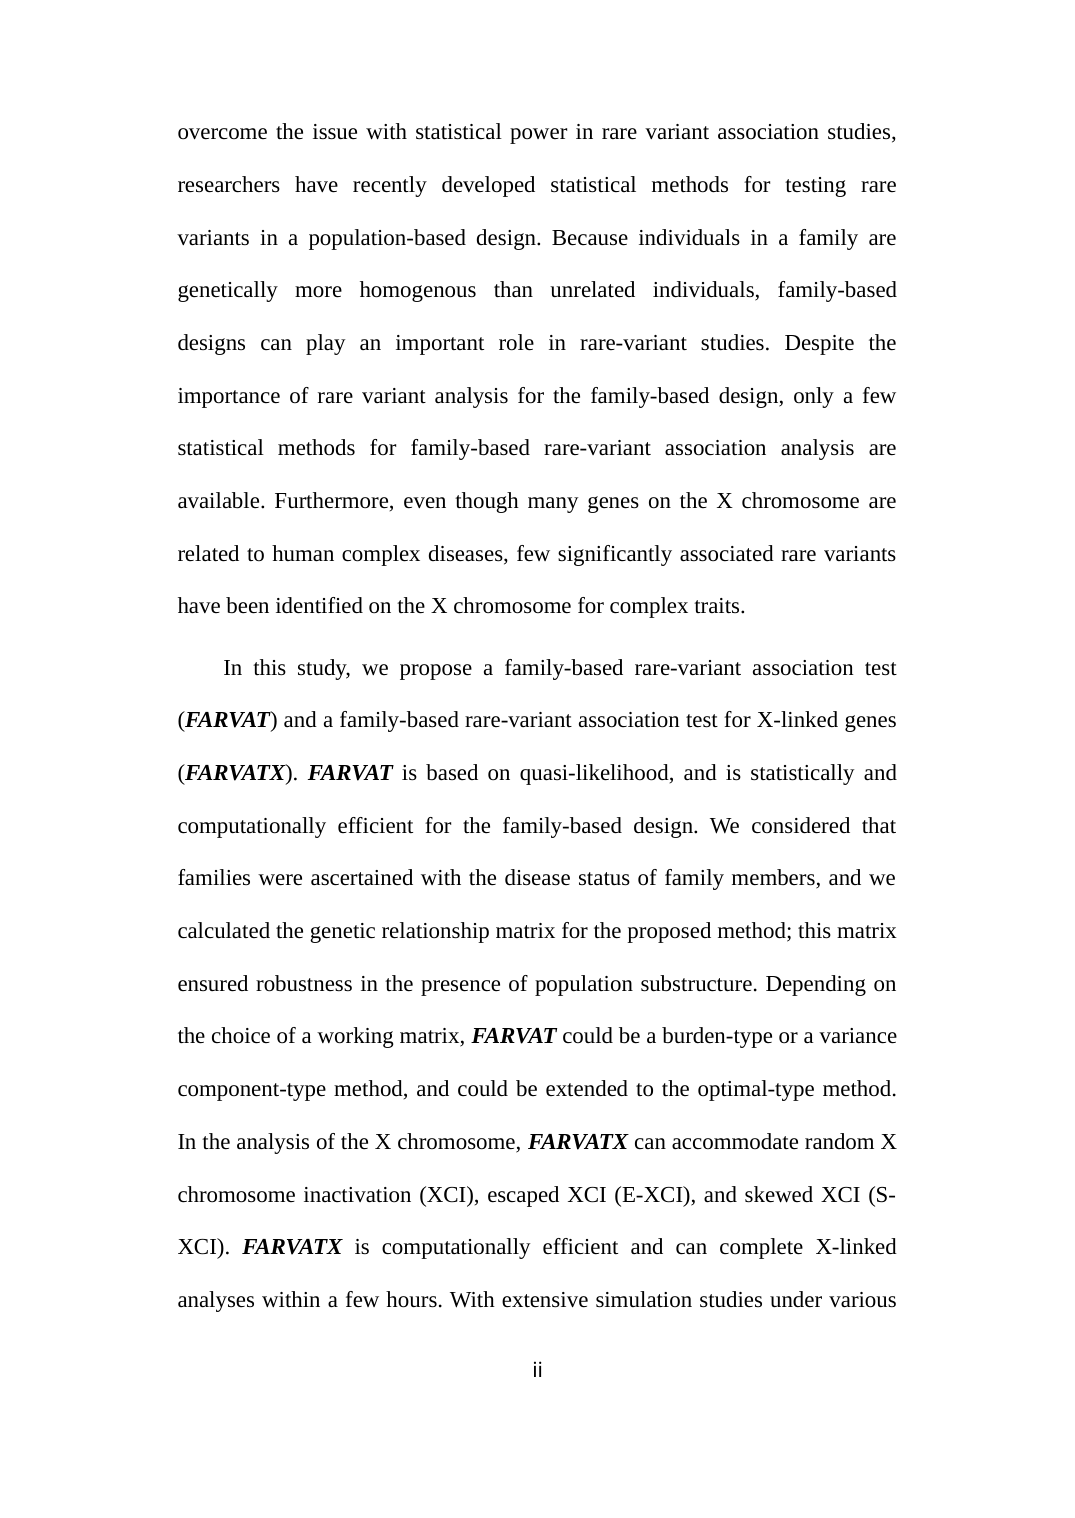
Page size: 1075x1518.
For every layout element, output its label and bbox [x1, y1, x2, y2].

text [177, 118, 898, 619]
text [177, 653, 898, 1312]
